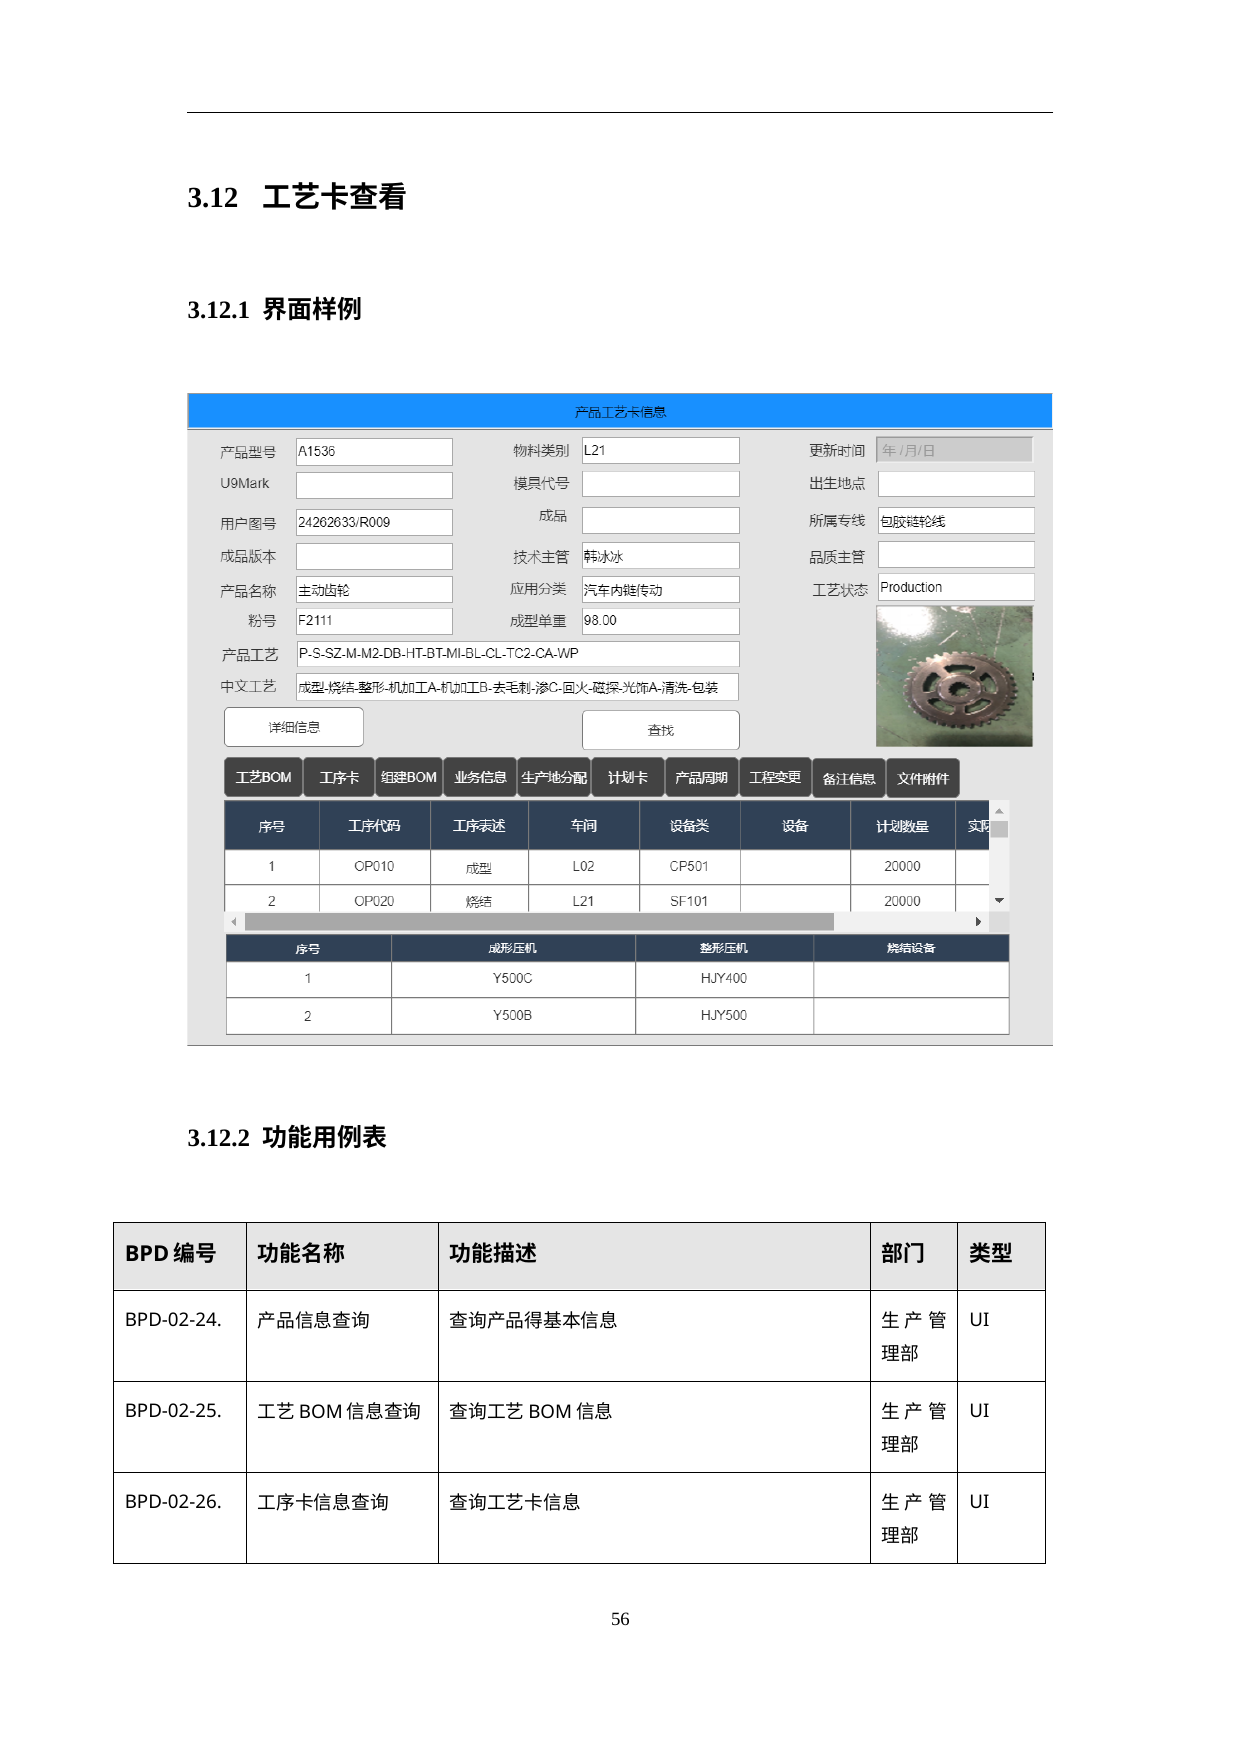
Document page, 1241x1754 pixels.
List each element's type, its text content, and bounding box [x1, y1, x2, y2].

table_cell 查询工艺BOM信息 [439, 1382, 870, 1472]
table_cell 工艺BOM信息查询 [247, 1382, 438, 1472]
table_cell 产品信息查询 [247, 1291, 438, 1381]
table_cell 查询产品得基本信息 [439, 1291, 870, 1381]
table_cell UI [958, 1382, 1045, 1472]
table_cell 生产管理部 [871, 1382, 957, 1472]
subtitle 功能用例表 [187, 1103, 1053, 1168]
subtitle 工艺卡查看 [187, 162, 1053, 227]
table_cell UI [958, 1473, 1045, 1563]
table_cell 生产管理部 [871, 1291, 957, 1381]
table_header 功能描述 [439, 1223, 870, 1289]
table_header 类型 [958, 1223, 1045, 1289]
picture [187, 393, 1053, 1048]
table_cell [114, 1382, 246, 1472]
table_cell UI [958, 1291, 1045, 1381]
table_header 功能名称 [247, 1223, 438, 1289]
table_cell [114, 1473, 246, 1563]
table_cell 生产管理部 [871, 1473, 957, 1563]
table_cell 查询工艺卡信息 [439, 1473, 870, 1563]
table_header BPD编号 [114, 1223, 246, 1289]
table_cell 工序卡信息查询 [247, 1473, 438, 1563]
subtitle 界面样例 [187, 275, 1053, 340]
table_header 部门 [871, 1223, 957, 1289]
table_cell [114, 1291, 246, 1381]
